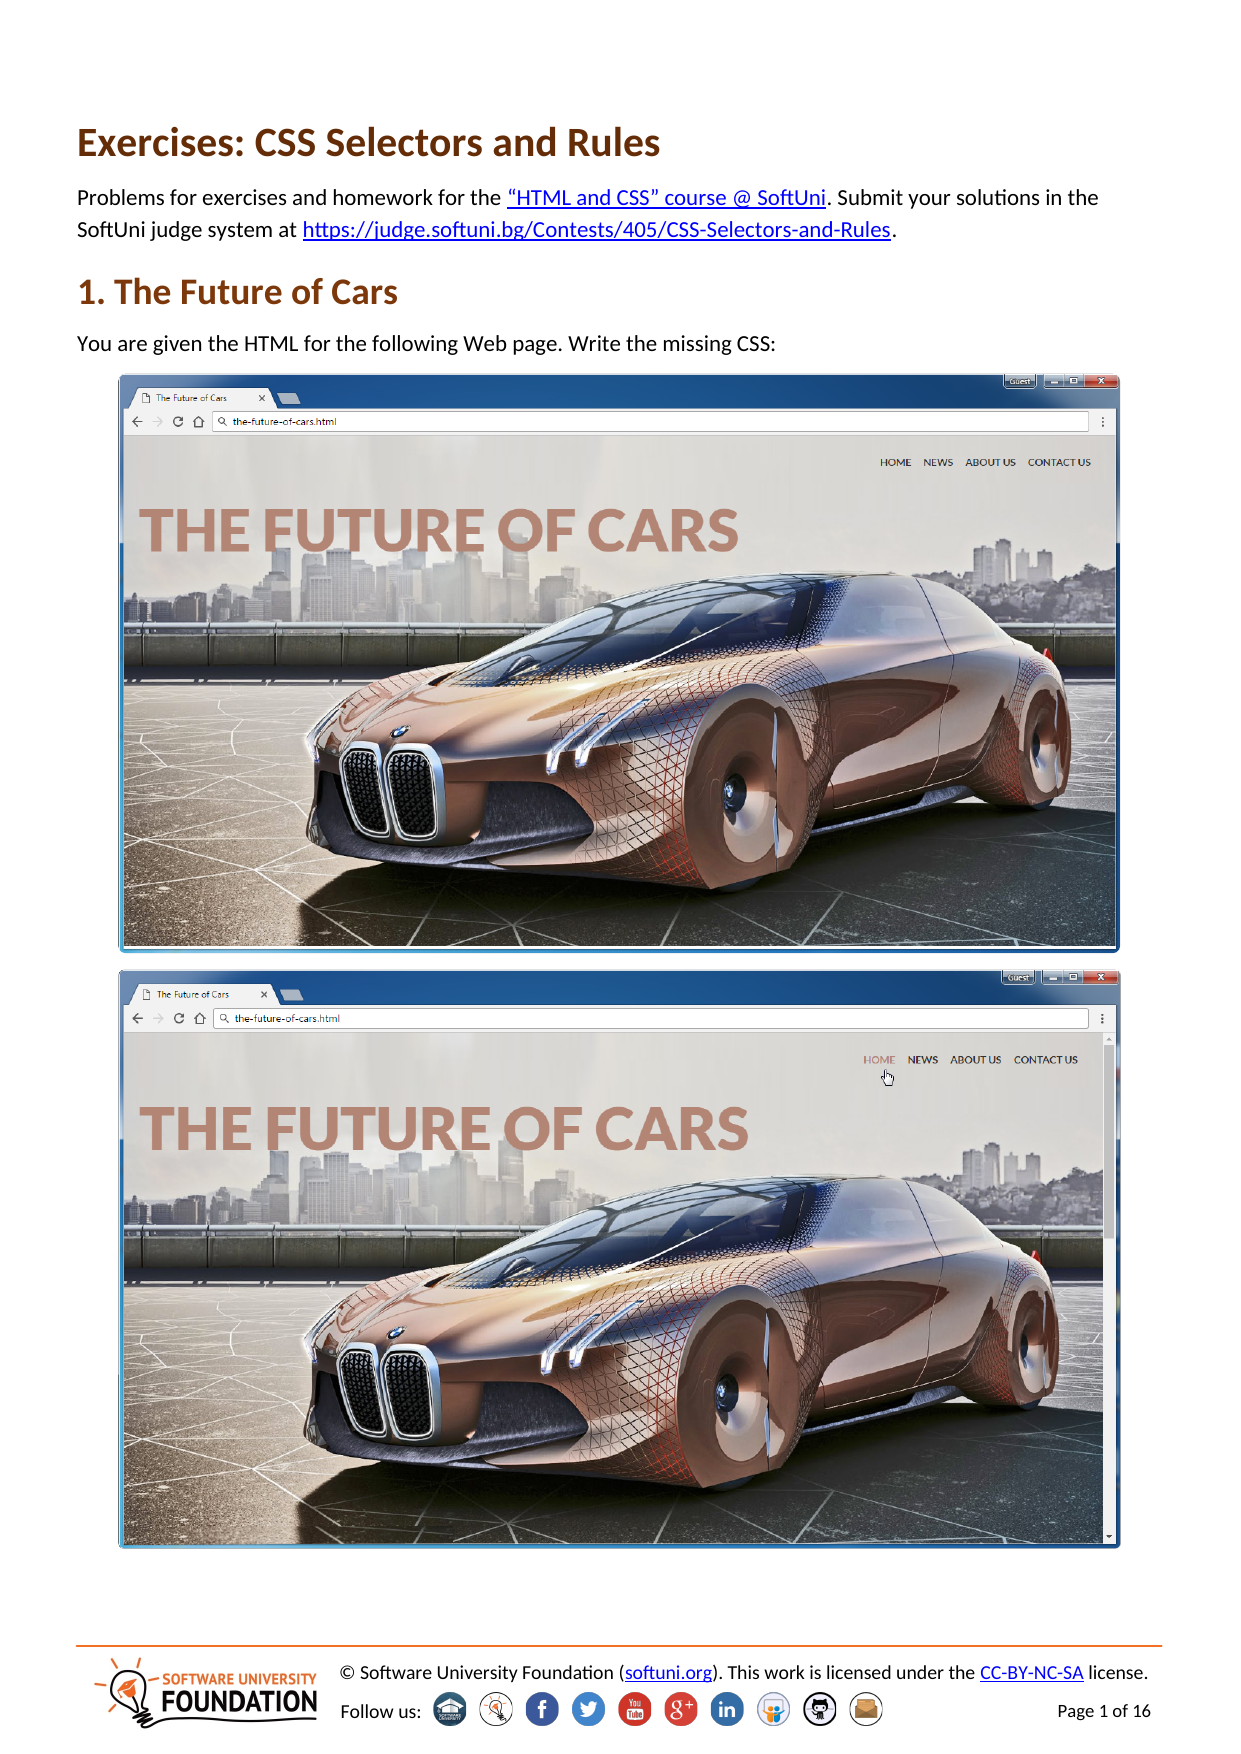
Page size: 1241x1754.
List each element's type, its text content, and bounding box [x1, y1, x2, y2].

picture [757, 1692, 790, 1726]
picture [618, 1692, 652, 1726]
picture [664, 1692, 698, 1726]
picture [572, 1692, 605, 1726]
picture [118, 373, 1121, 954]
subtitle Exercises: CSS Selectors and Rules [77, 116, 1163, 167]
picture [710, 1692, 744, 1726]
picture [849, 1692, 883, 1726]
picture [433, 1692, 467, 1726]
picture [803, 1692, 837, 1726]
text Problems for exercises and homework for the “HTML and CSS” course @ SoftUni. Submit your solutions in the SoftUni judge system at https://judge.softuni.bg/Contests/405/CSS-Selectors-and-Rules. [77, 183, 1163, 243]
picture [93, 1656, 317, 1729]
subtitle The Future of Cars [77, 268, 1163, 314]
picture [118, 969, 1121, 1549]
picture [525, 1692, 559, 1726]
text You are given the HTML for the following Web page. Write the missing CSS: [77, 329, 1163, 357]
picture [479, 1692, 513, 1726]
